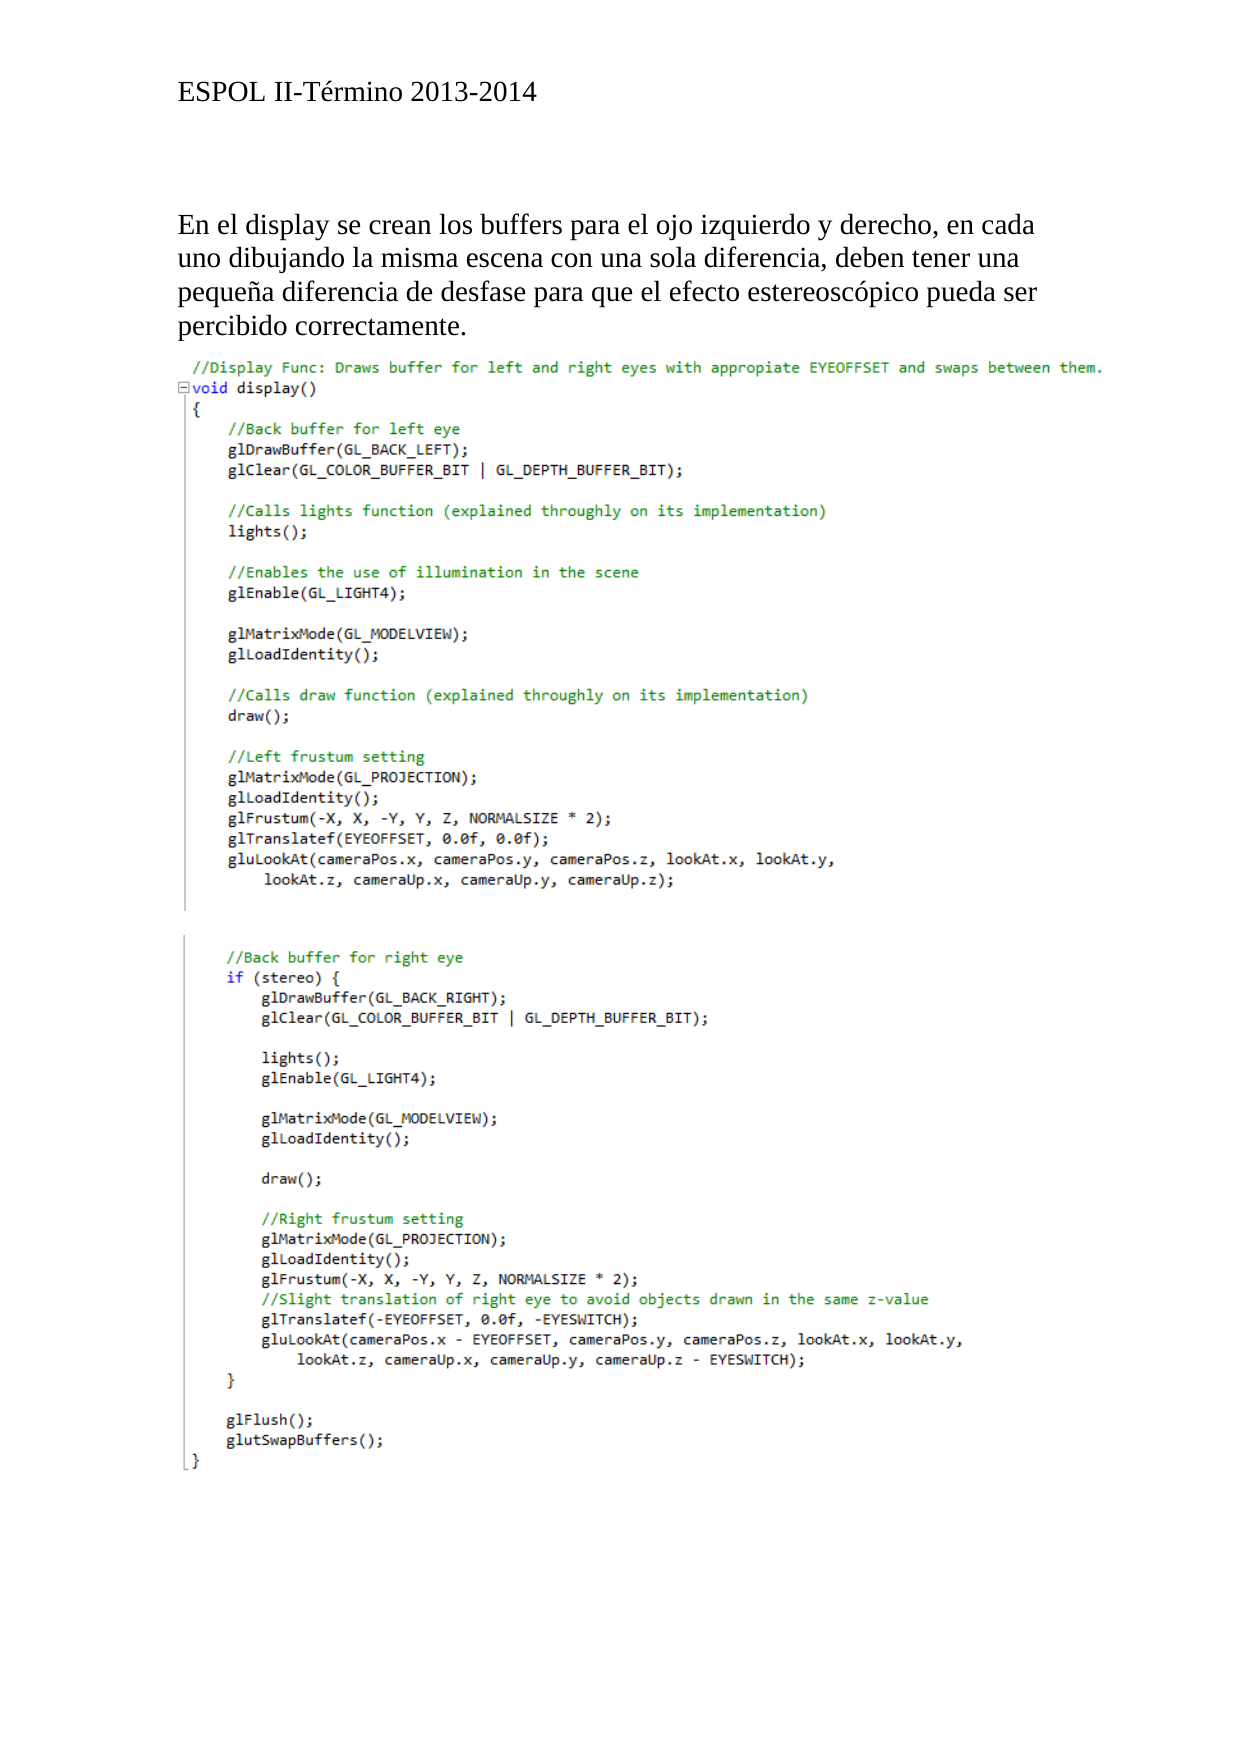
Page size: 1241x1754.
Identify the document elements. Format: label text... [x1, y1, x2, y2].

text En el display se crean los buffers para el ojo izquierdo y derecho, en cada uno dibujando la misma escena con una sola diferencia, deben tener una pequeña diferencia de desfase para que el efecto estereoscópico pueda ser percibido correctamente. [177, 207, 1063, 341]
picture [177, 341, 1145, 911]
picture [177, 935, 1026, 1493]
